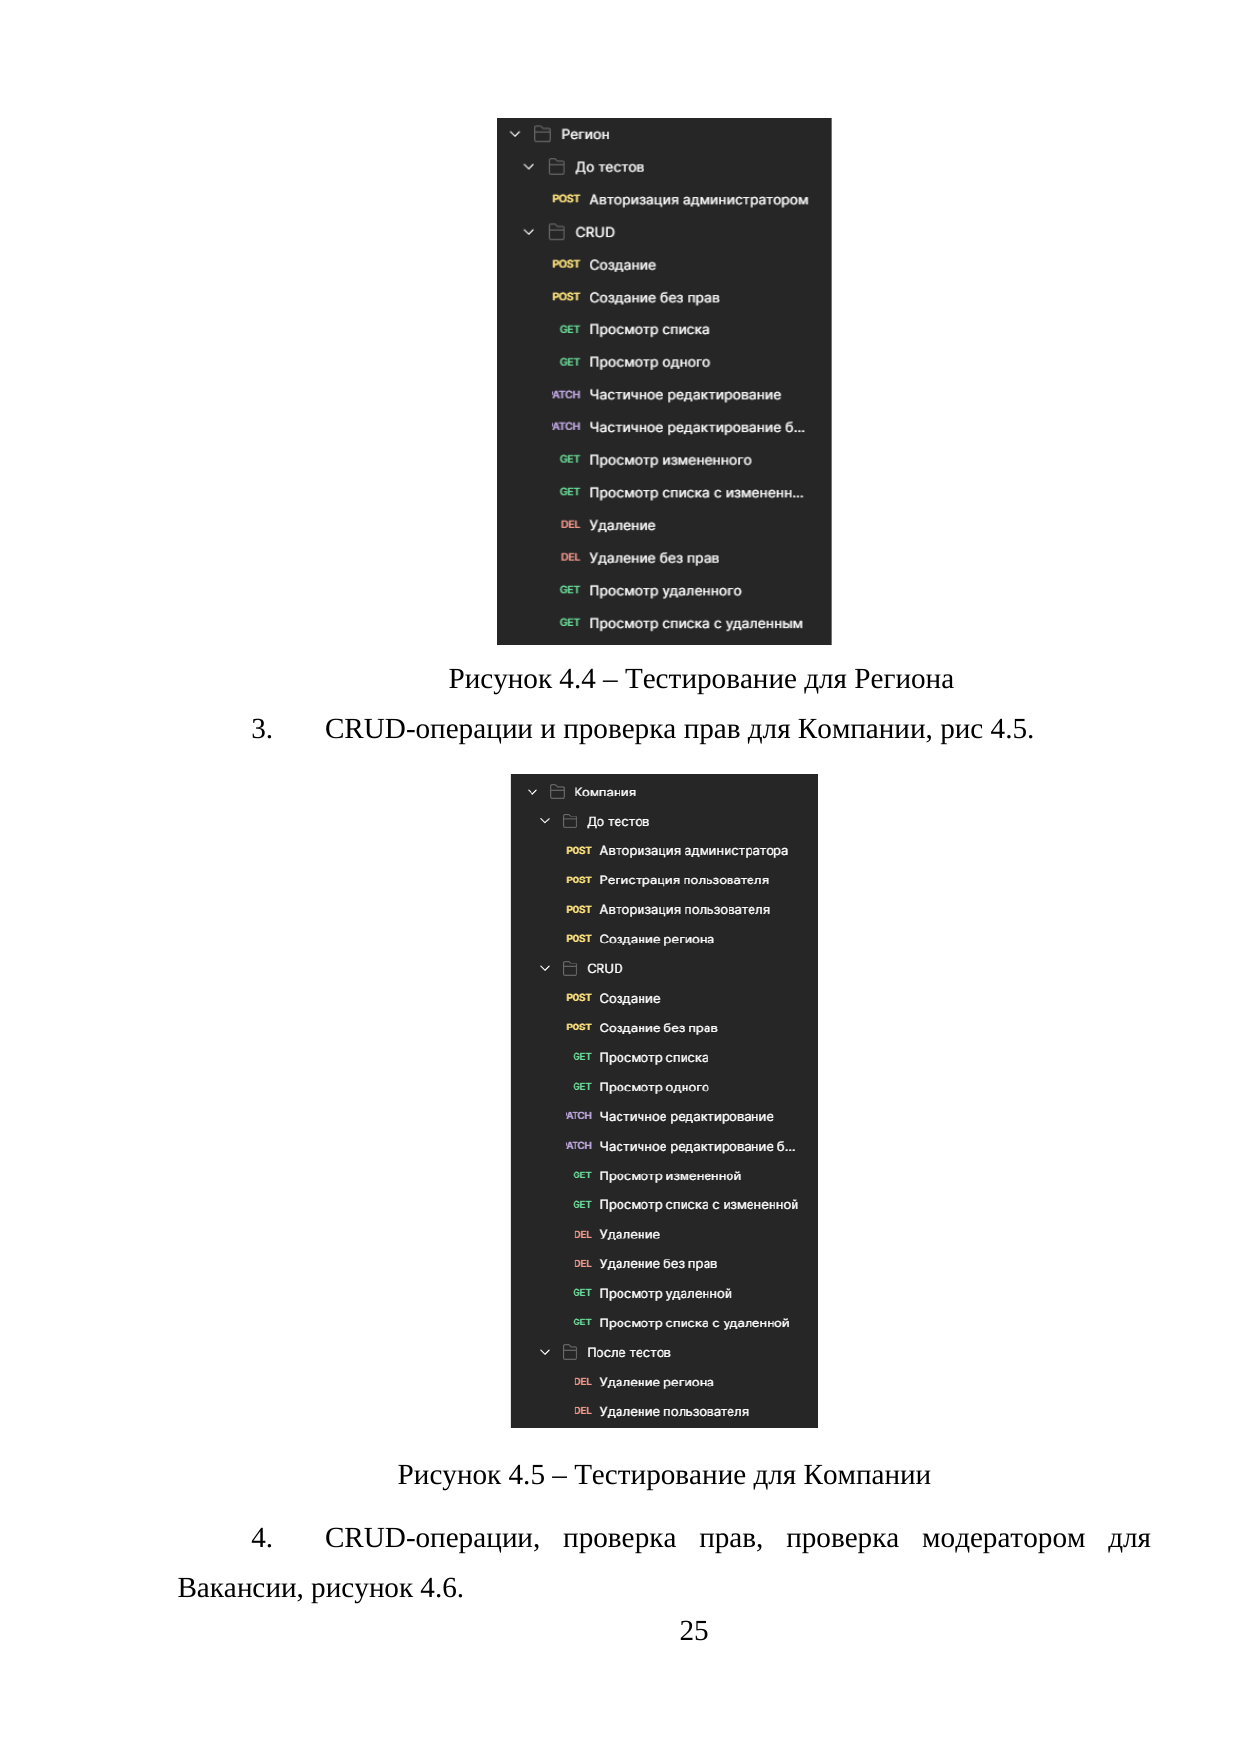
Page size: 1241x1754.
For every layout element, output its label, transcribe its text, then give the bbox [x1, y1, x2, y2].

picture [497, 118, 832, 645]
list CRUD-операции и проверка прав для Компании, рис 4.5. [177, 712, 1152, 745]
picture [510, 774, 818, 1428]
text Рисунок 4.5 – Тестирование для Компании [177, 1457, 1152, 1491]
list CRUD-операции, проверка прав, проверка модератором для Вакансии, рисунок 4.6. [177, 1520, 1152, 1604]
list Рисунок 4.4 – Тестирование для Региона [177, 661, 1152, 695]
